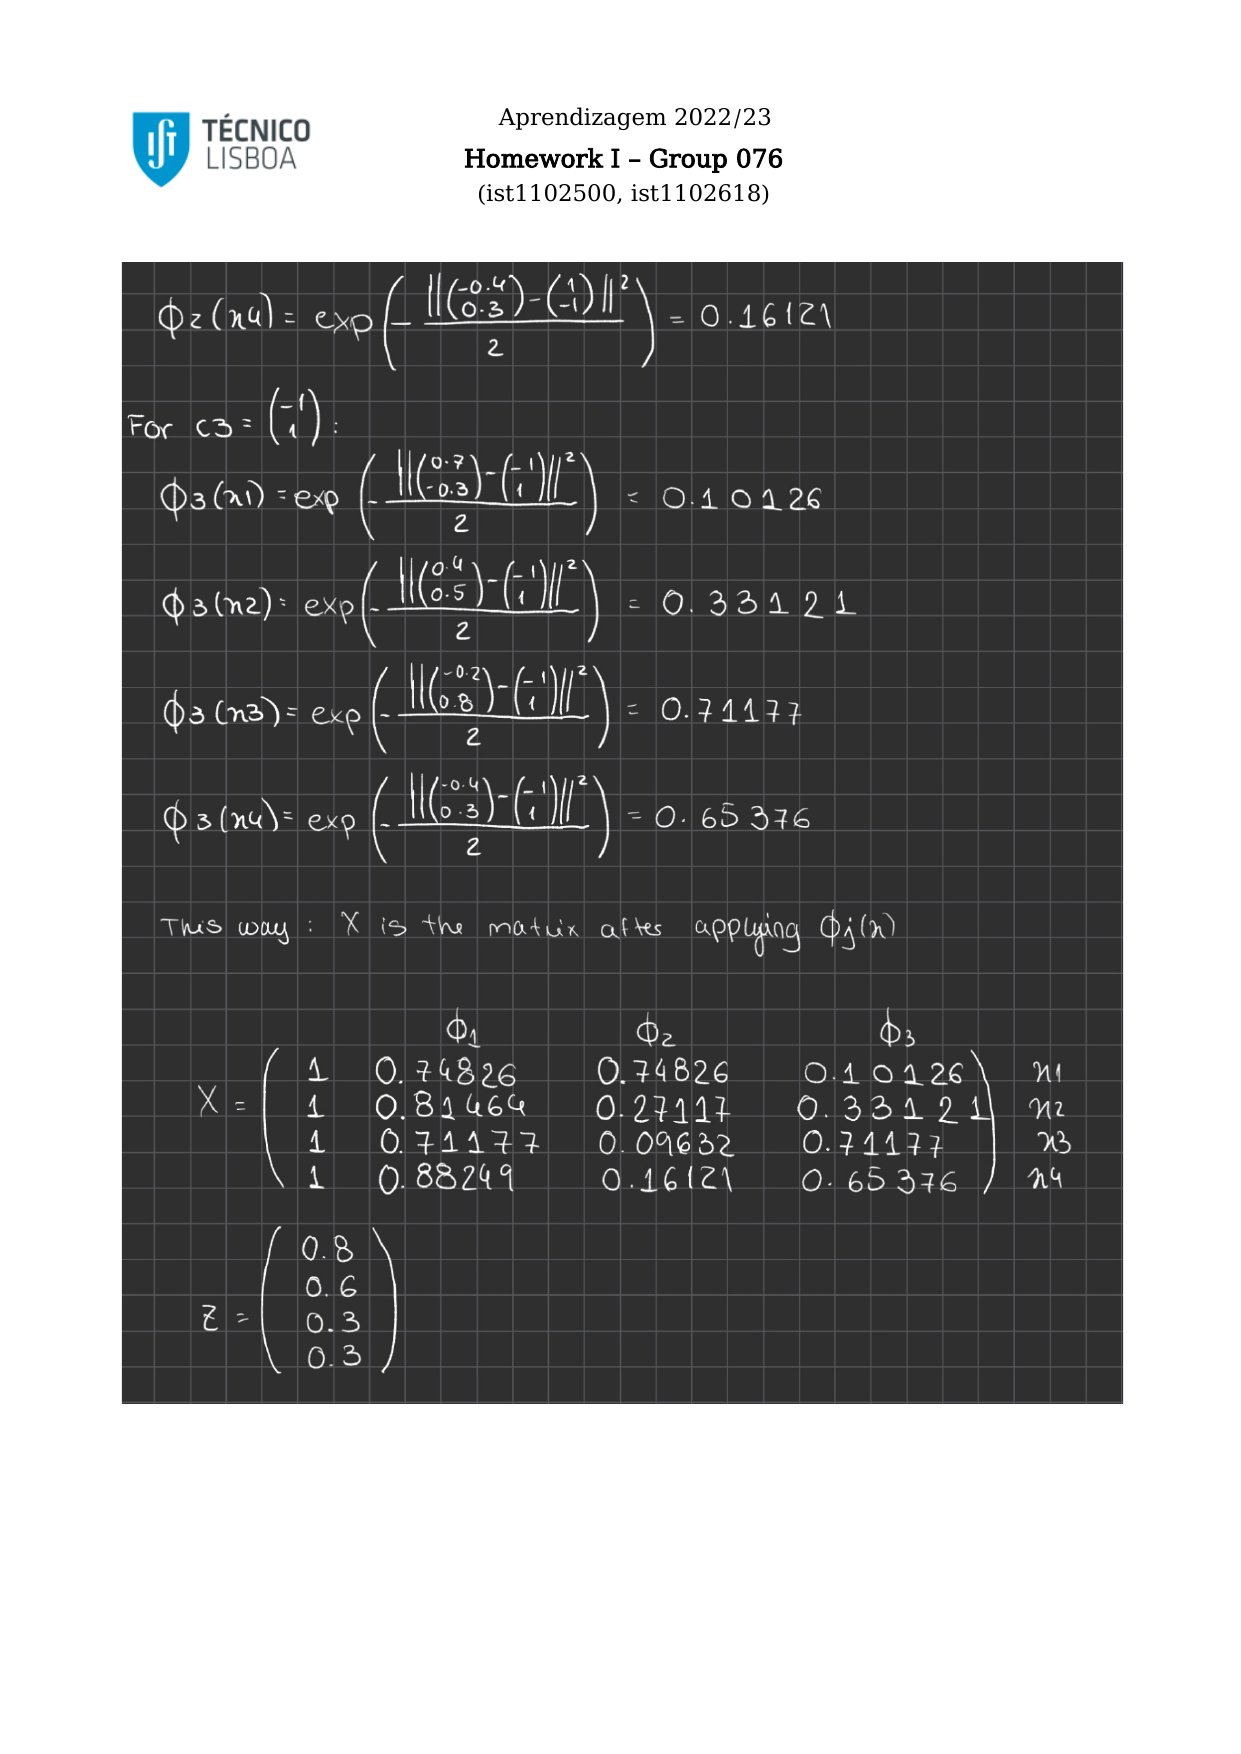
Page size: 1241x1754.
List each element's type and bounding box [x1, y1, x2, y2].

picture [121, 103, 320, 197]
picture [121, 262, 1124, 1404]
